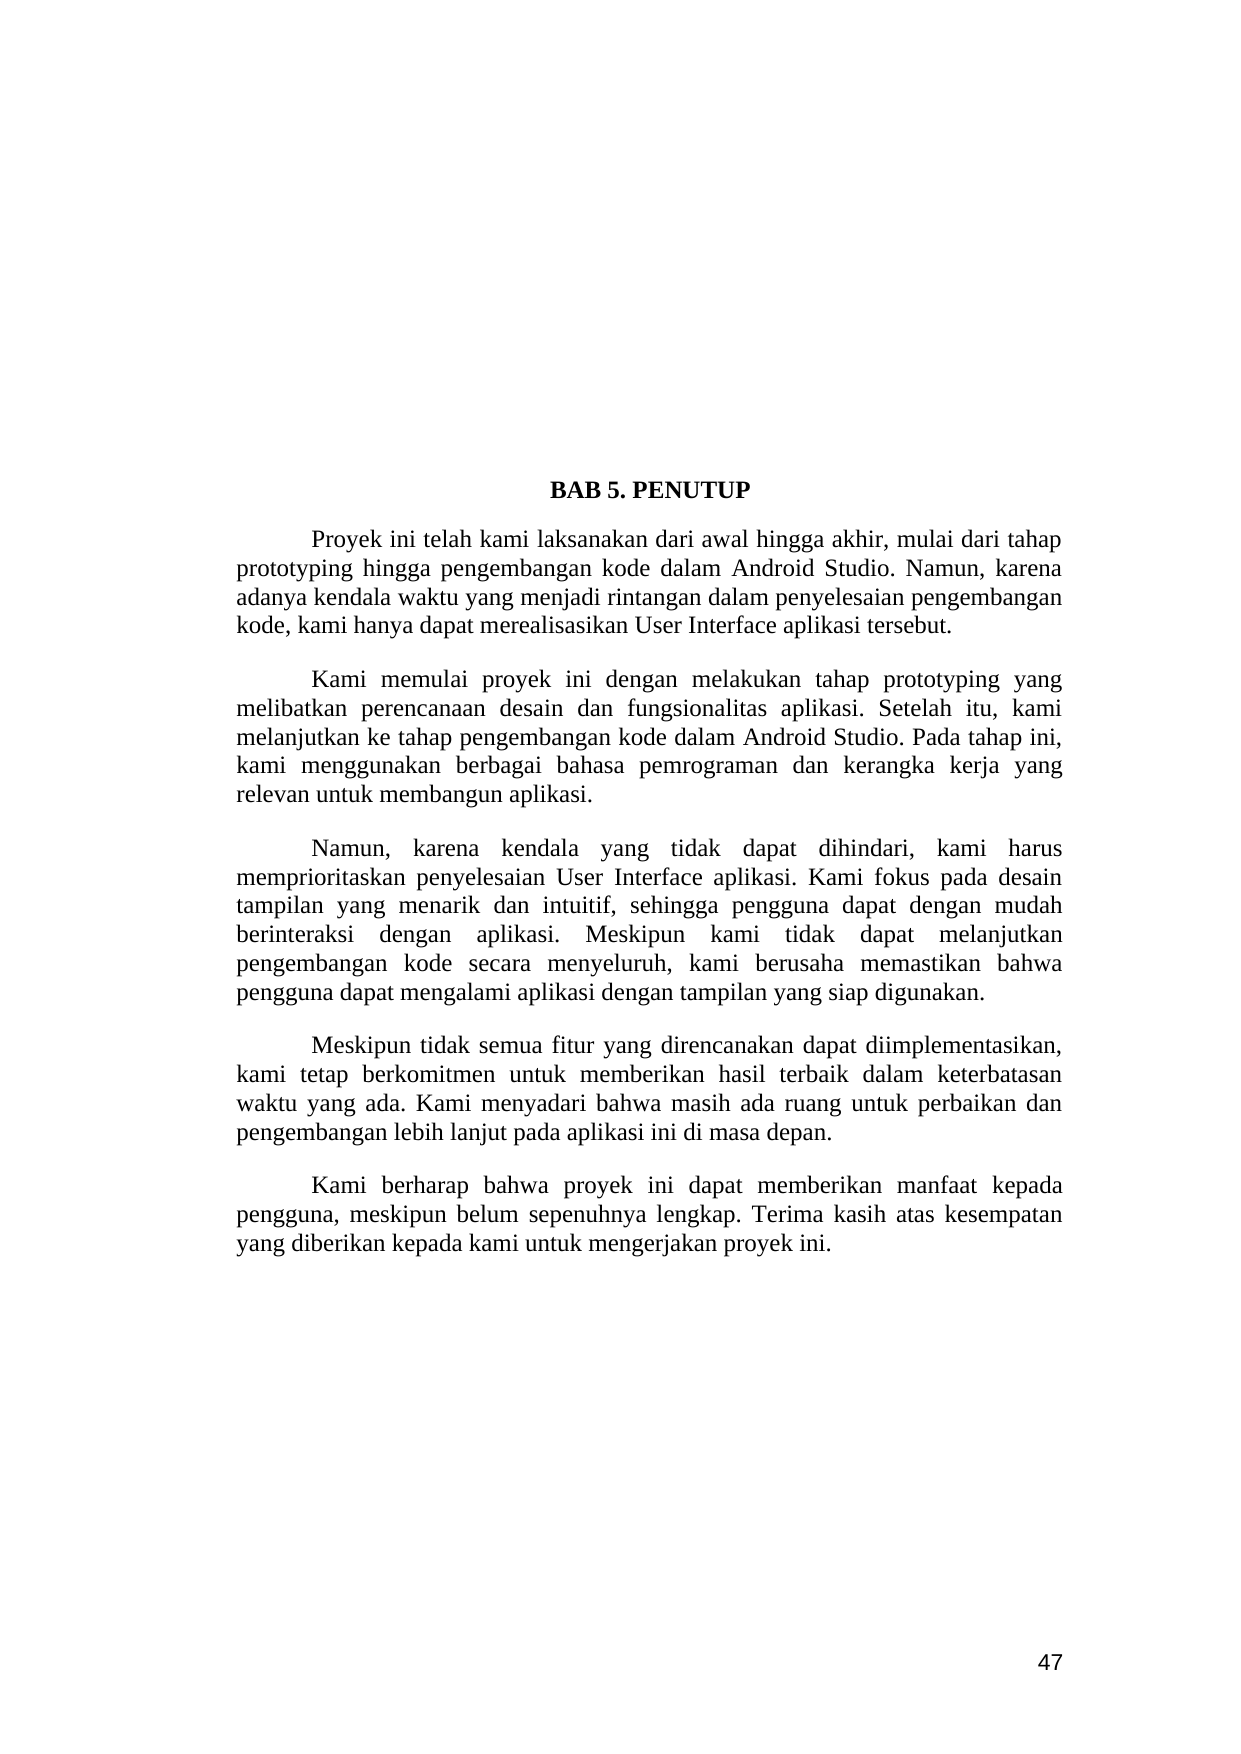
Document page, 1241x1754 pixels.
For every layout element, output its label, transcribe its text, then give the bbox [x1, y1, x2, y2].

text Kami berharap bahwa proyek ini dapat memberikan manfaat kepada pengguna, meskipun belum sepenuhnya lengkap. Terima kasih atas kesempatan yang diberikan kepada kami untuk mengerjakan proyek ini. [236, 1171, 1063, 1257]
text Proyek ini telah kami laksanakan dari awal hingga akhir, mulai dari tahap prototyping hingga pengembangan kode dalam Android Studio. Namun, karena adanya kendala waktu yang menjadi rintangan dalam penyelesaian pengembangan kode, kami hanya dapat merealisasikan User Interface aplikasi tersebut. [236, 524, 1063, 639]
text Kami memulai proyek ini dengan melakukan tahap prototyping yang melibatkan perencanaan desain dan fungsionalitas aplikasi. Setelah itu, kami melanjutkan ke tahap pengembangan kode dalam Android Studio. Pada tahap ini, kami menggunakan berbagai bahasa pemrograman dan kerangka kerja yang relevan untuk membangun aplikasi. [236, 664, 1063, 808]
text BAB 5. PENUTUP [236, 475, 1064, 503]
text Meskipun tidak semua fitur yang direncanakan dapat diimplementasikan, kami tetap berkomitmen untuk memberikan hasil terbaik dalam keterbatasan waktu yang ada. Kami menyadari bahwa masih ada ruang untuk perbaikan dan pengembangan lebih lanjut pada aplikasi ini di masa depan. [236, 1031, 1063, 1146]
text Namun, karena kendala yang tidak dapat dihindari, kami harus memprioritaskan penyelesaian User Interface aplikasi. Kami fokus pada desain tampilan yang menarik dan intuitif, sehingga pengguna dapat dengan mudah berinteraksi dengan aplikasi. Meskipun kami tidak dapat melanjutkan pengembangan kode secara menyeluruh, kami berusaha memastikan bahwa pengguna dapat mengalami aplikasi dengan tampilan yang siap digunakan. [236, 833, 1063, 1006]
